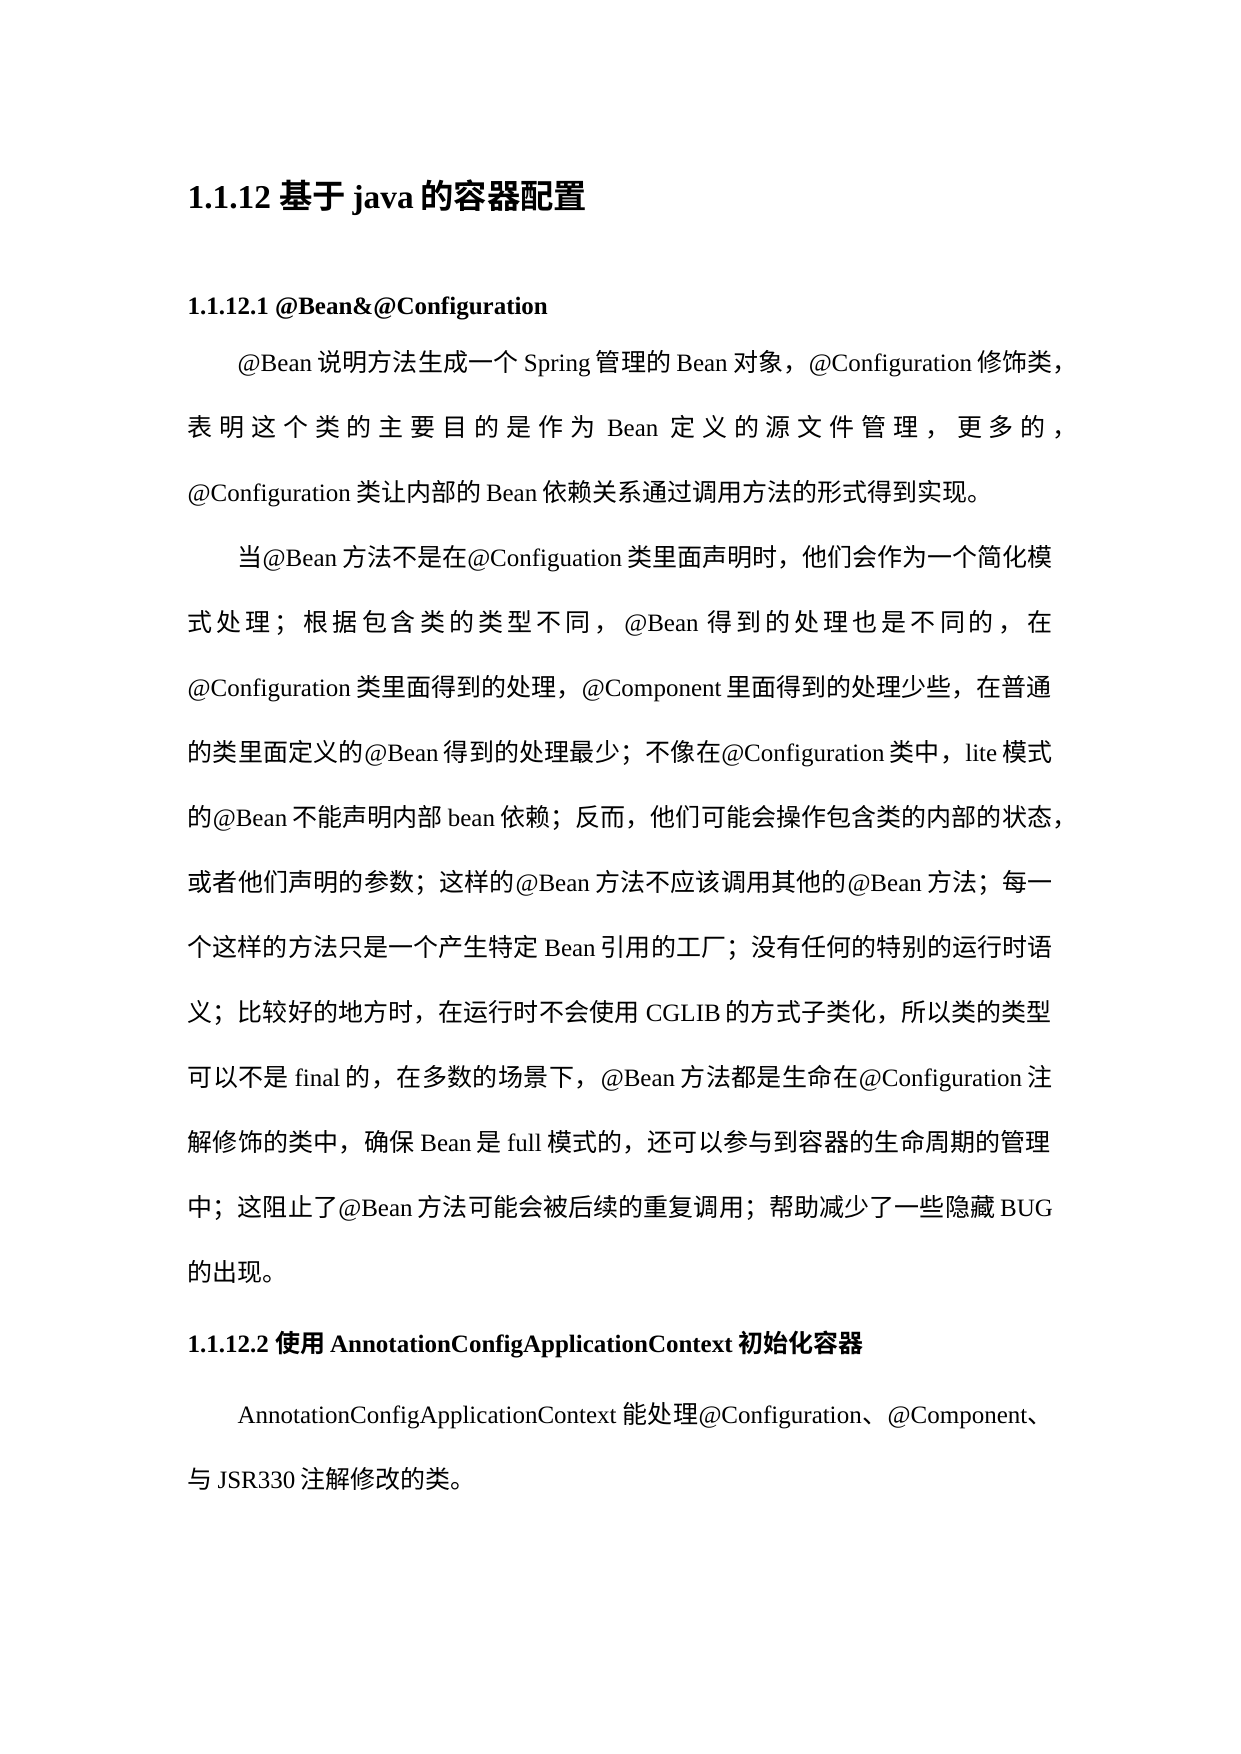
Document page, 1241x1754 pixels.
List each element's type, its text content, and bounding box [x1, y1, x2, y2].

text @Bean说明方法生成一个Spring管理的Bean对象，@Configuration修饰类，表明这个类的主要目的是作为Bean定义的源文件管理，更多的，@Configuration类让内部的Bean依赖关系通过调用方法的形式得到实现。 [187, 328, 1053, 523]
subtitle 1.1.12.1 @Bean&@Configuration [187, 289, 1053, 322]
text AnnotationConfigApplicationContext能处理@Configuration、@Component、与JSR330注解修改的类。 [187, 1380, 1053, 1510]
text 当@Bean方法不是在@Configuation类里面声明时，他们会作为一个简化模式处理；根据包含类的类型不同，@Bean得到的处理也是不同的，在@Configuration类里面得到的处理，@Component里面得到的处理少些，在普通的类里面定义的@Bean得到的处理最少；不像在@Configuration类中，lite模式的@Bean不能声明内部bean依赖；反而，他们可能会操作包含类的内部的状态，或者他们声明的参数；这样的@Bean方法不应该调用其他的@Bean方法；每一个这样的方法只是一个产生特定Bean引用的工厂；没有任何的特别的运行时语义；比较好的地方时，在运行时不会使用CGLIB的方式子类化，所以类的类型可以不是final的，在多数的场景下，@Bean方法都是生命在@Configuration注解修饰的类中，确保Bean是full模式的，还可以参与到容器的生命周期的管理中；这阻止了@Bean方法可能会被后续的重复调用；帮助减少了一些隐藏BUG的出现。 [187, 523, 1053, 1303]
subtitle 1.1.12 基于java的容器配置 [187, 162, 1053, 227]
subtitle 1.1.12.2 使用AnnotationConfigApplicationContext初始化容器 [187, 1309, 1053, 1374]
